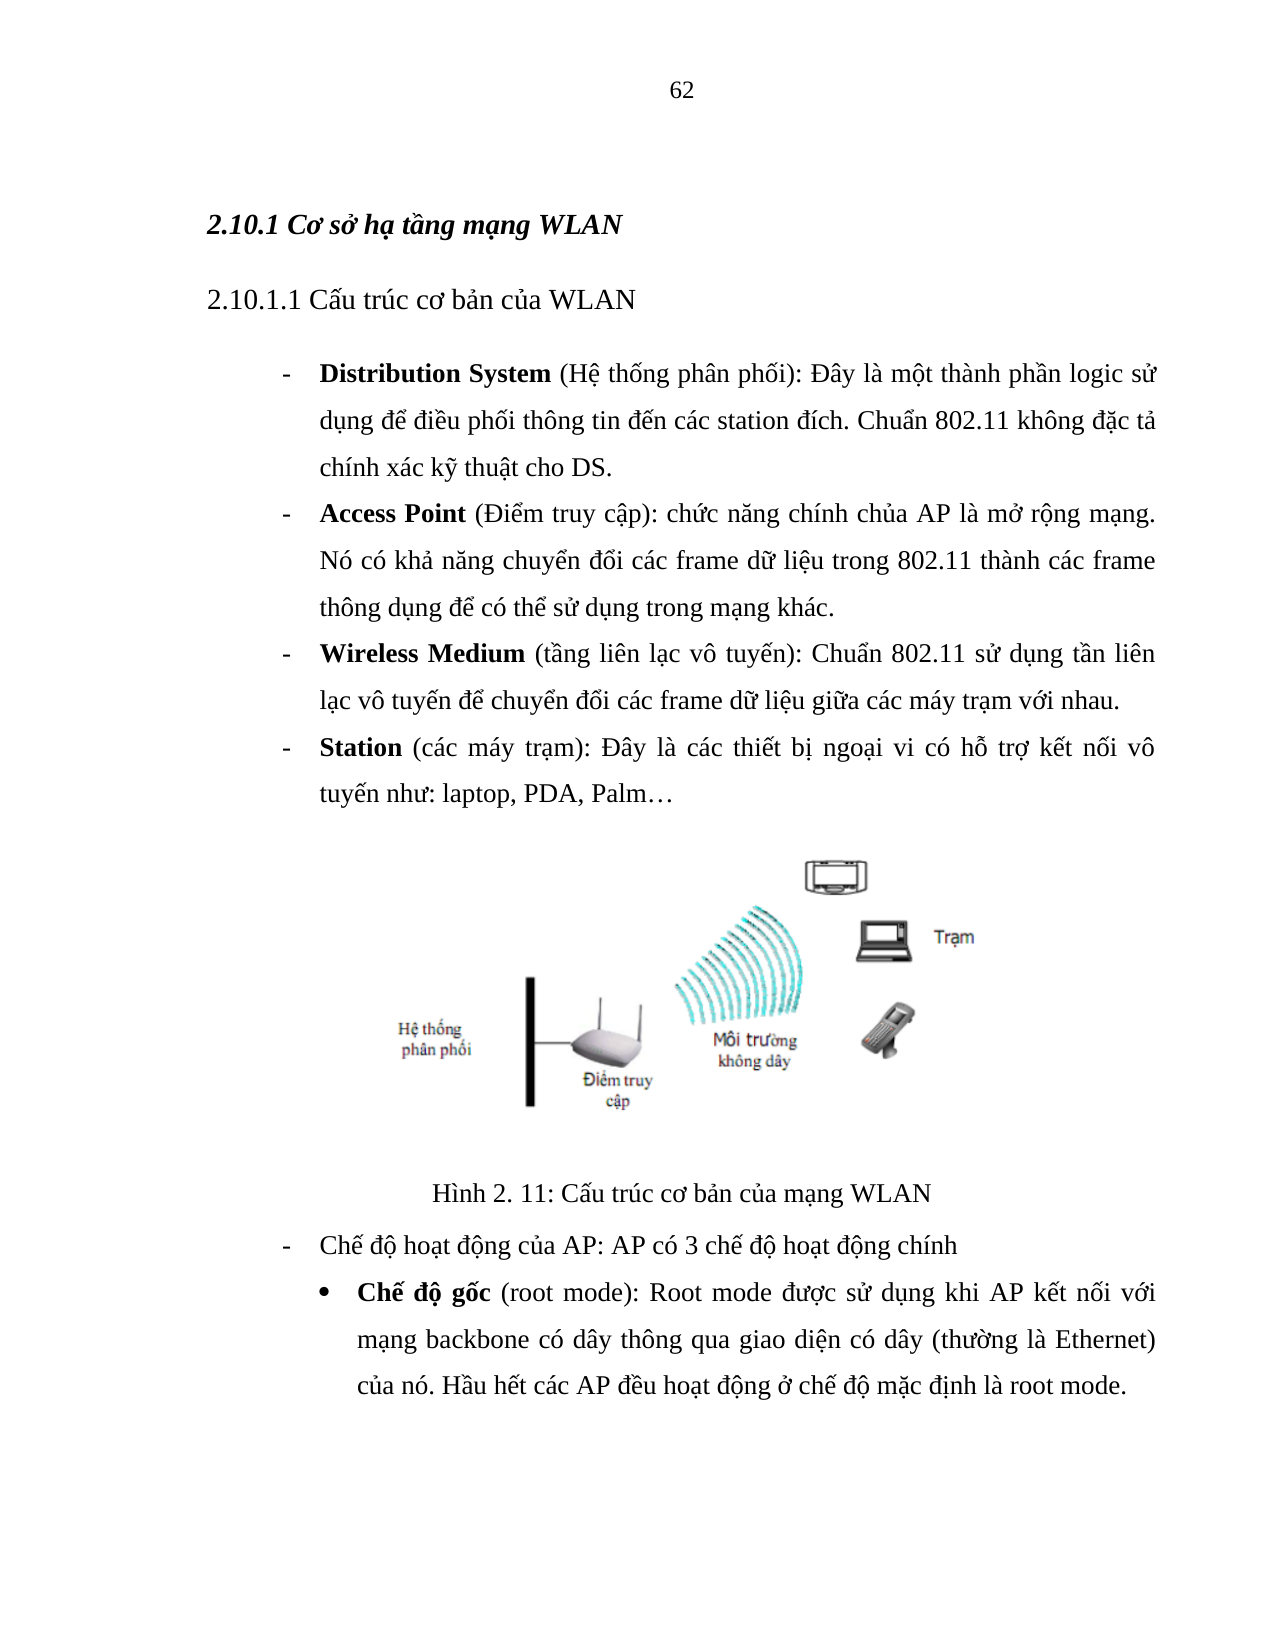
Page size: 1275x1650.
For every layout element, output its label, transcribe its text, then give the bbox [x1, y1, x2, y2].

list Wireless Medium (tầng liên lạc vô tuyến): Chuẩn 802.11 sử dụng tần liên lạc vô tuyến để chuyển đổi các frame dữ liệu giữa các máy trạm với nhau. [282, 637, 1157, 715]
list Distribution System (Hệ thống phân phối): Đây là một thành phần logic sử dụng để điều phối thông tin đến các station đích. Chuẩn 802.11 không đặc tả chính xác kỹ thuật cho DS. [282, 357, 1157, 482]
list Station (các máy trạm): Đây là các thiết bị ngoại vi có hỗ trợ kết nối vô tuyến như: laptop, PDA, Palm… [282, 731, 1157, 808]
text 2.10.1.1 Cấu trúc cơ bản của WLAN [207, 282, 1157, 316]
text 2.10.1 Cơ sở hạ tầng mạng WLAN [207, 207, 1157, 240]
list Access Point (Điểm truy cập): chức năng chính chủa AP là mở rộng mạng. Nó có khả năng chuyển đổi các frame dữ liệu trong 802.11 thành các frame thông dụng để có thể sử dụng trong mạng khác. [282, 497, 1157, 622]
list Chế độ gốc (root mode): Root mode được sử dụng khi AP kết nối với mạng backbone có dây thông qua giao diện có dây (thường là Ethernet) của nó. Hầu hết các AP đều hoạt động ở chế độ mặc định là root mode. [319, 1276, 1157, 1401]
picture [377, 824, 987, 1149]
list Chế độ hoạt động của AP: AP có 3 chế độ hoạt động chính [282, 1229, 1157, 1260]
text Hình 2. 11: Cấu trúc cơ bản của mạng WLAN [207, 1177, 1157, 1208]
